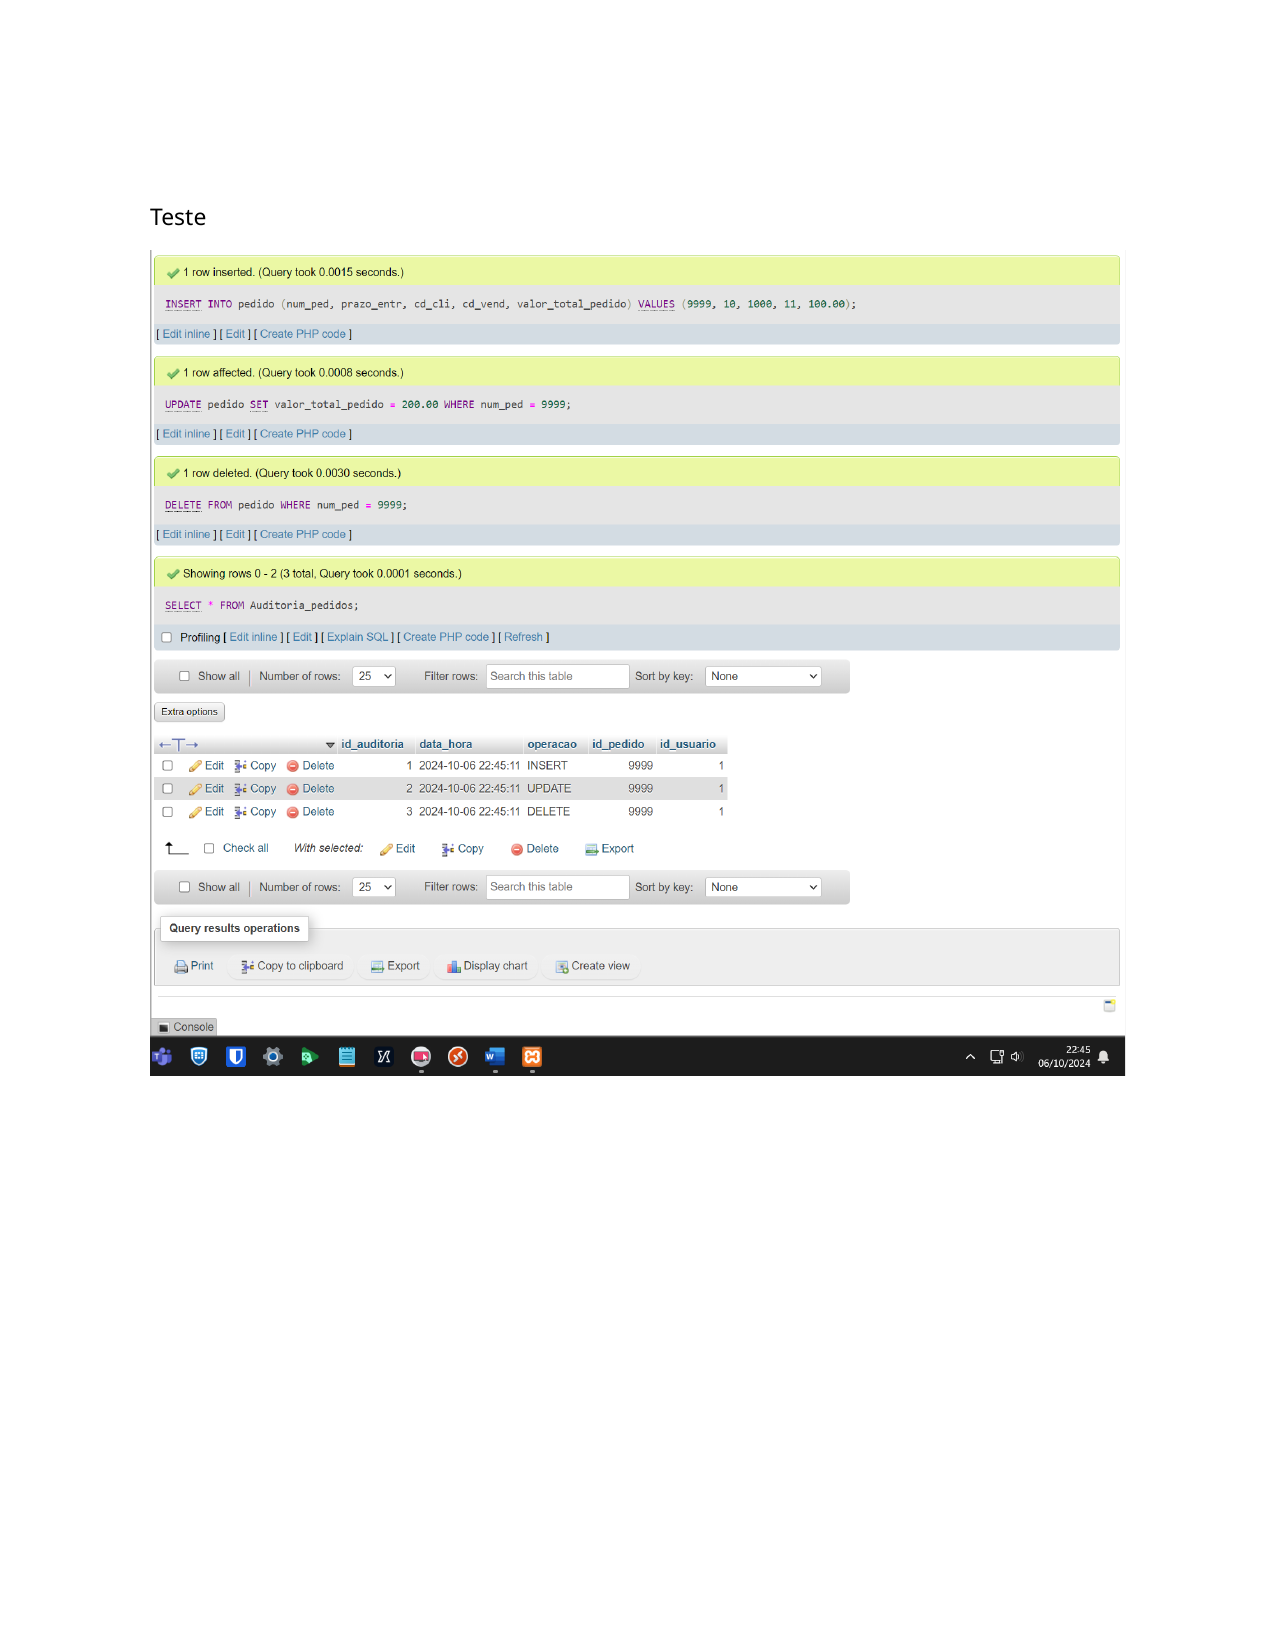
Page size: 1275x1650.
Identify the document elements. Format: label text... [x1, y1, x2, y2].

text Teste [150, 200, 1125, 232]
picture [150, 250, 1125, 1076]
